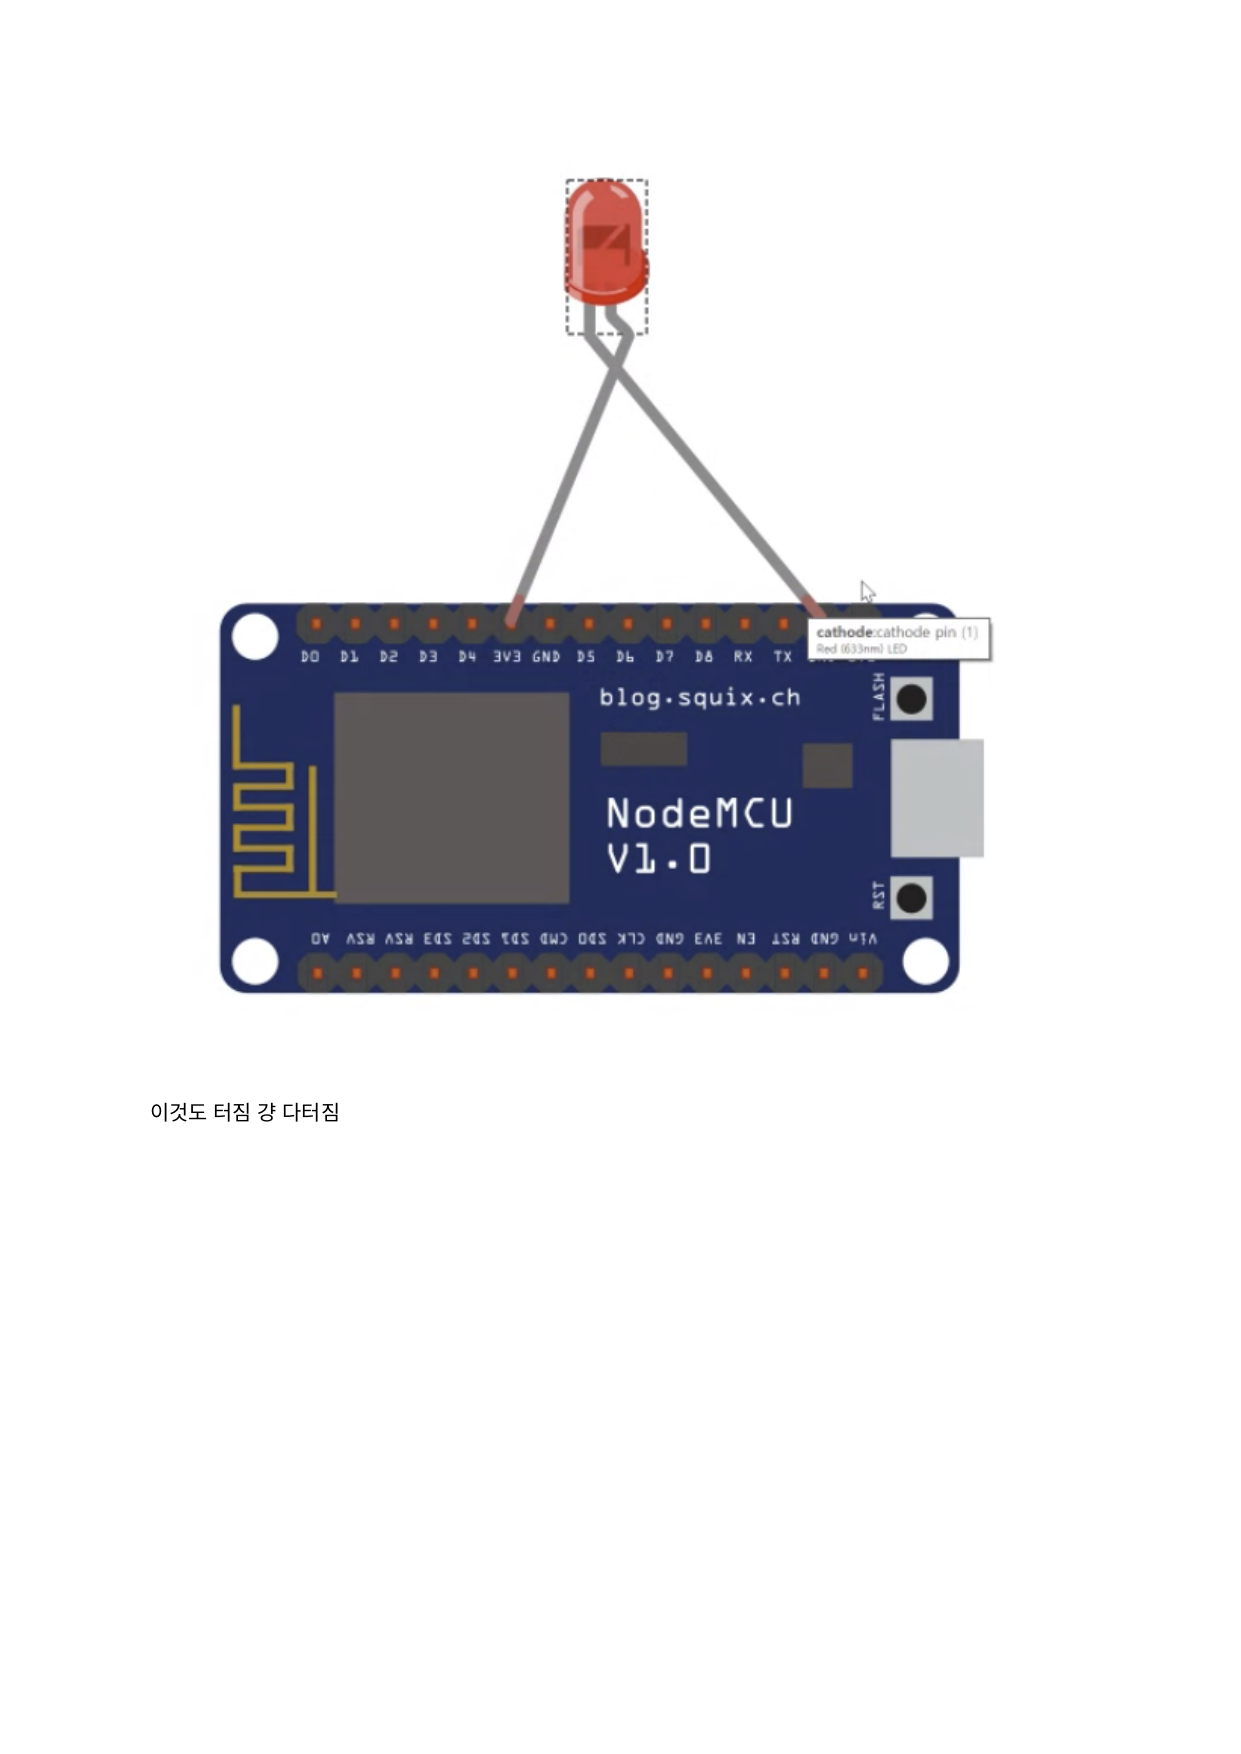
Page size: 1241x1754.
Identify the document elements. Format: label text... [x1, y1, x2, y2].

picture [150, 150, 1090, 1046]
text 이것도 터짐 걍 다터짐 [150, 1097, 1090, 1127]
